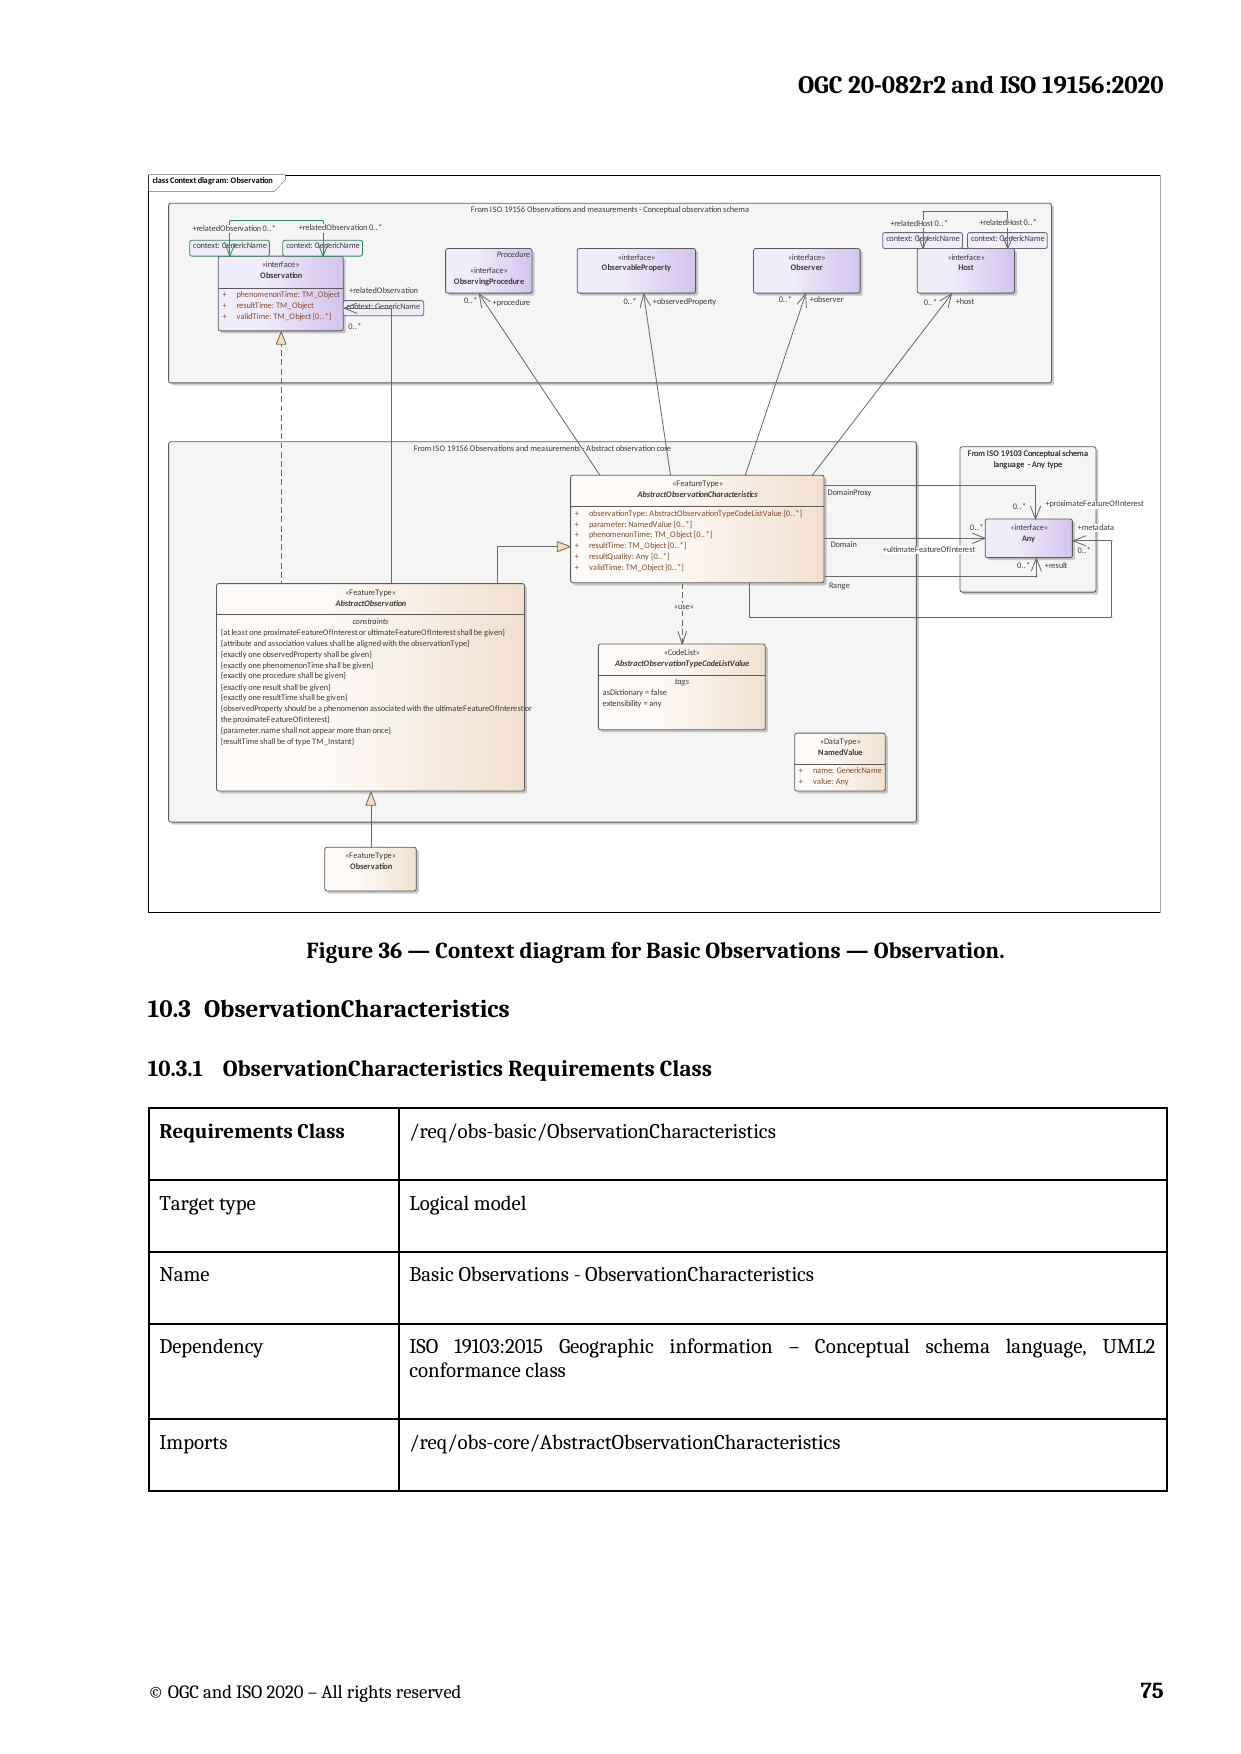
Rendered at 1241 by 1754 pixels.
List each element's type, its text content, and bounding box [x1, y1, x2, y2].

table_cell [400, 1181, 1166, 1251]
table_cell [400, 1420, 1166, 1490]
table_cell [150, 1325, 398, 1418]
subtitle ObservationCharacteristics [148, 995, 1163, 1024]
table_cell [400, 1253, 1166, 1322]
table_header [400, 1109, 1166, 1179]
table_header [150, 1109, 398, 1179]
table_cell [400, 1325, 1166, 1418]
subtitle ObservationCharacteristics Requirements Class [148, 1055, 1163, 1082]
text Figure 36 — Context diagram for Basic Observations — Observation. [148, 938, 1163, 964]
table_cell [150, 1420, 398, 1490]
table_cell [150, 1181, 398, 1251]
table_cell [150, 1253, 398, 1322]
